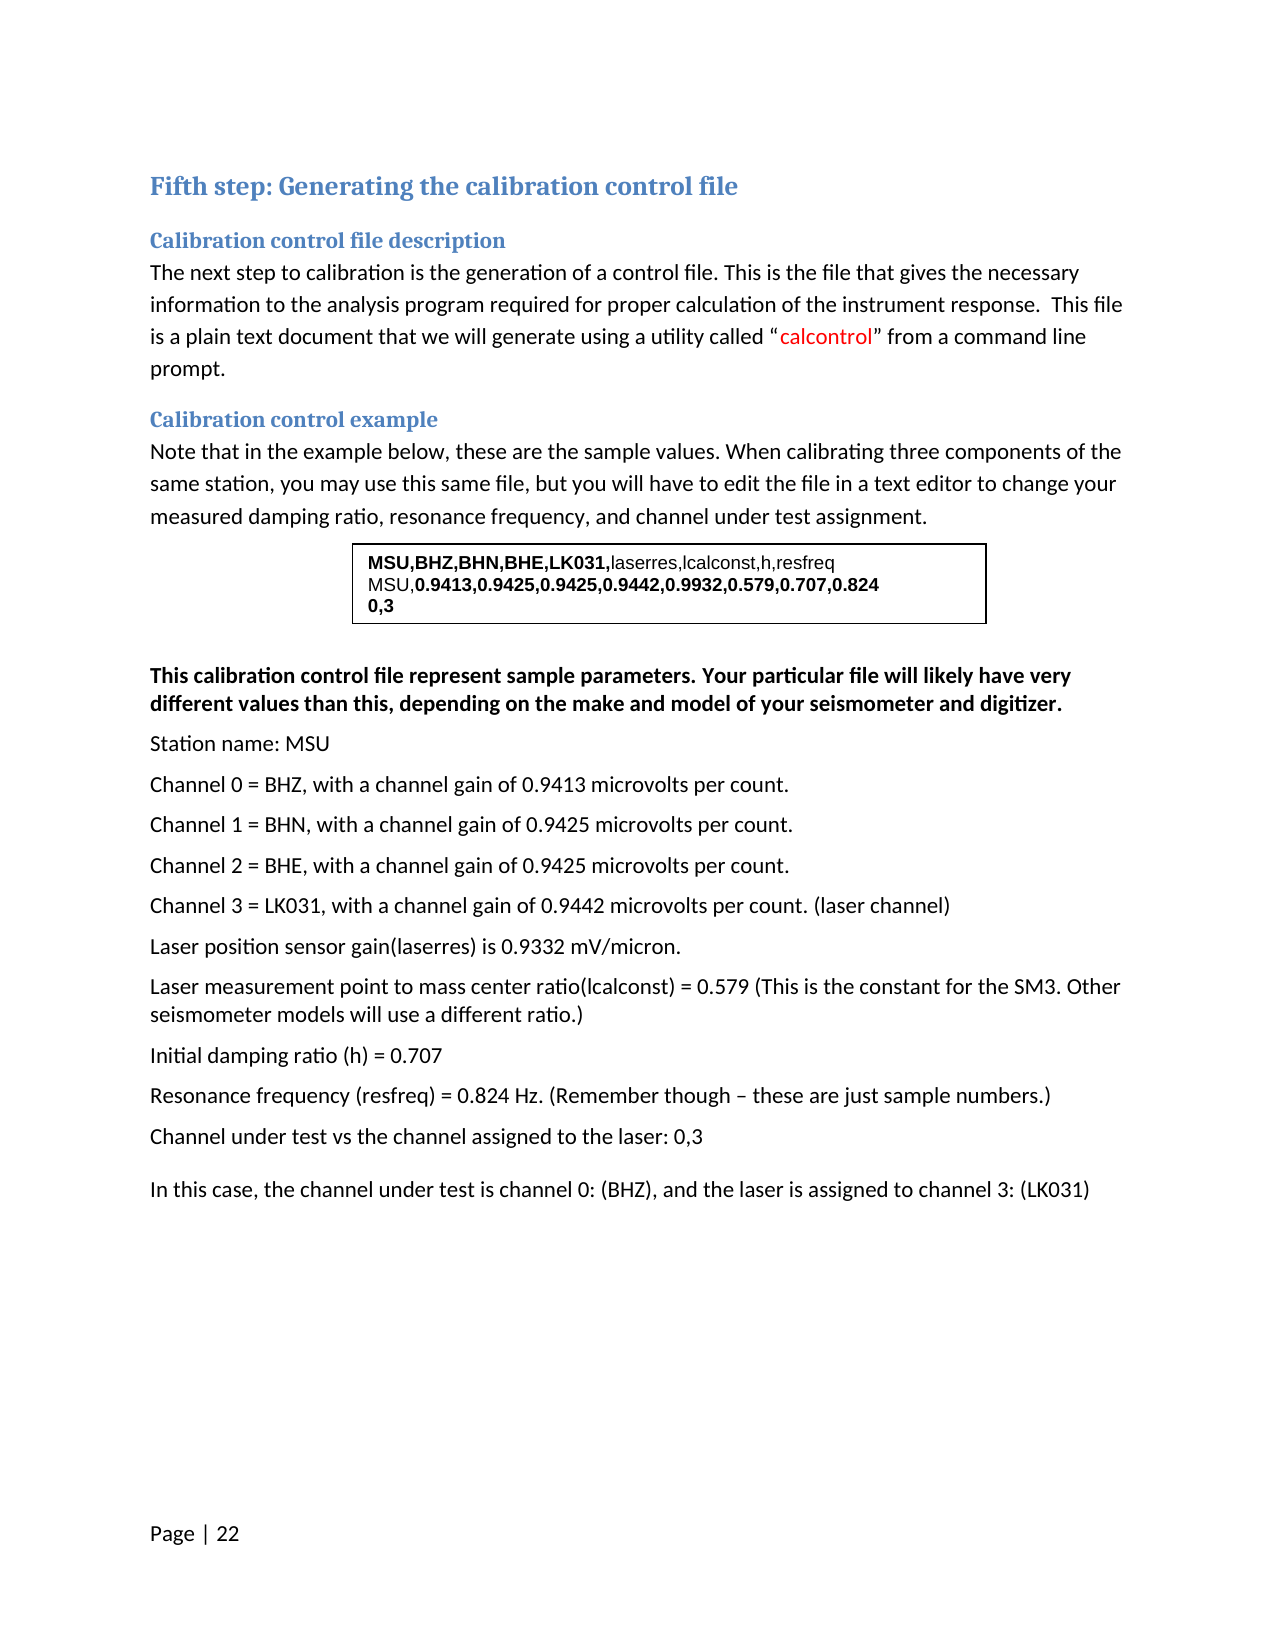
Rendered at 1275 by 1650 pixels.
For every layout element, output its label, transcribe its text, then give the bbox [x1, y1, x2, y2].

text Laser measurement point to mass center ratio(lcalconst) = 0.579 (This is the constant for the SM3. Other seismometer models will use a different ratio.) [150, 972, 1125, 1028]
text Channel 1 = BHN, with a channel gain of 0.9425 microvolts per count. [150, 810, 1125, 838]
text Laser position sensor gain(laserres) is 0.9332 mV/micron. [150, 932, 1125, 960]
text Station name: MSU [150, 729, 1125, 757]
text In this case, the channel under test is channel 0: (BHZ), and the laser is assigned to channel 3: (LK031) [150, 1175, 1125, 1203]
text Initial damping ratio (h) = 0.707 [150, 1041, 1125, 1069]
text Channel 2 = BHE, with a channel gain of 0.9425 microvolts per count. [150, 851, 1125, 879]
text Channel 0 = BHZ, with a channel gain of 0.9413 microvolts per count. [150, 770, 1125, 798]
text Note that in the example below, these are the sample values. When calibrating three components of the same station, you may use this same file, but you will have to edit the file in a text editor to change your measured damping ratio, resonance frequency, and channel under test assignment. [150, 437, 1125, 530]
subtitle Fifth step: Generating the calibration control file [150, 171, 1125, 202]
text Channel 3 = LK031, with a channel gain of 0.9442 microvolts per count. (laser channel) [150, 891, 1125, 919]
subtitle Calibration control example [150, 407, 1125, 433]
text The next step to calibration is the generation of a control file. This is the file that gives the necessary information to the analysis program required for proper calculation of the instrument response. This file is a plain text document that we will generate using a utility called “calcontrol” from a command line prompt. [150, 258, 1125, 382]
text Resonance frequency (resfreq) = 0.824 Hz. (Remember though – these are just sample numbers.) [150, 1082, 1125, 1109]
subtitle Calibration control file description [150, 227, 1125, 254]
text This calibration control file represent sample parameters. Your particular file will likely have very different values than this, depending on the make and model of your seismometer and digitizer. [150, 661, 1125, 717]
text Channel under test vs the channel assigned to the laser: 0,3 [150, 1122, 1125, 1150]
